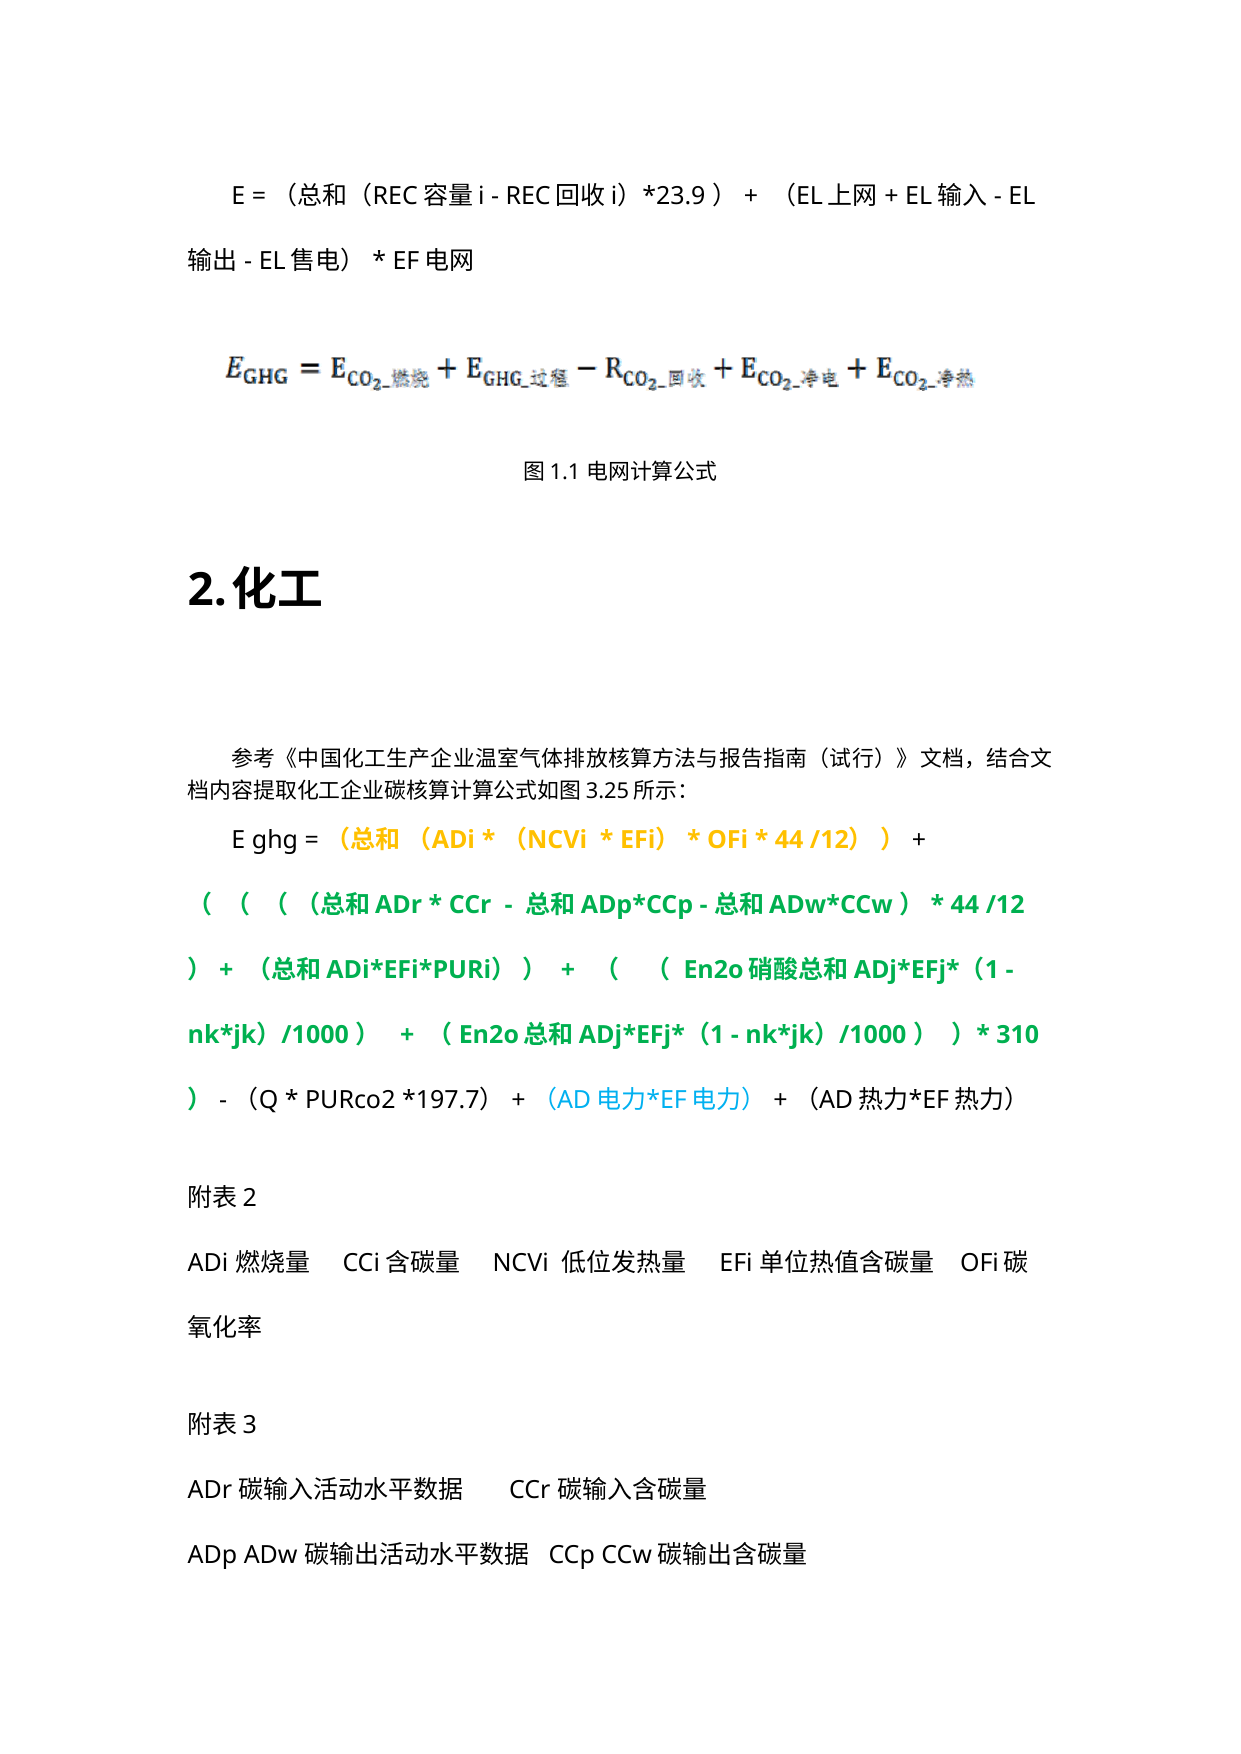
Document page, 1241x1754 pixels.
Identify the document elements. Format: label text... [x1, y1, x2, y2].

text E = （总和（REC容量i - REC回收i）*23.9 ） + （EL上网 + EL输入 - EL输出 - EL售电） * EF电网 [187, 162, 1053, 292]
text 附表2 [187, 1164, 1053, 1229]
text E ghg = （总和 （ADi * （NCVi * EFi） * OFi * 44 /12） ） + （ （ （ （总和ADr * CCr - 总和ADp*CCp - 总和ADw*CCw ） * 44 /12 ） + （总和ADi*EFi*PURi） ） + （ （ En2o硝酸总和ADj*EFj*（1 - nk*jk）/1000 ） + （ En2o总和ADj*EFj*（1 - nk*jk）/1000 ） ）* 310 ） - （Q * PURco2 *197.7） + （AD电力*EF电力） + （AD热力*EF热力） [187, 807, 1053, 1132]
text ADi 燃烧量 CCi含碳量 NCVi 低位发热量 EFi 单位热值含碳量 OFi碳氧化率 [187, 1229, 1053, 1359]
text ADp ADw 碳输出活动水平数据 CCp CCw碳输出含碳量 [187, 1522, 1053, 1587]
text ADr 碳输入活动水平数据 CCr 碳输入含碳量 [187, 1457, 1053, 1522]
text 参考《中国化工生产企业温室气体排放核算方法与报告指南（试行）》文档，结合文档内容提取化工企业碳核算计算公式如图3.25所示： [187, 742, 1053, 807]
picture [187, 324, 1053, 427]
text 图1.1 电网计算公式 [187, 454, 1053, 487]
subtitle 化工 [187, 555, 1053, 620]
text 附表3 [187, 1392, 1053, 1457]
